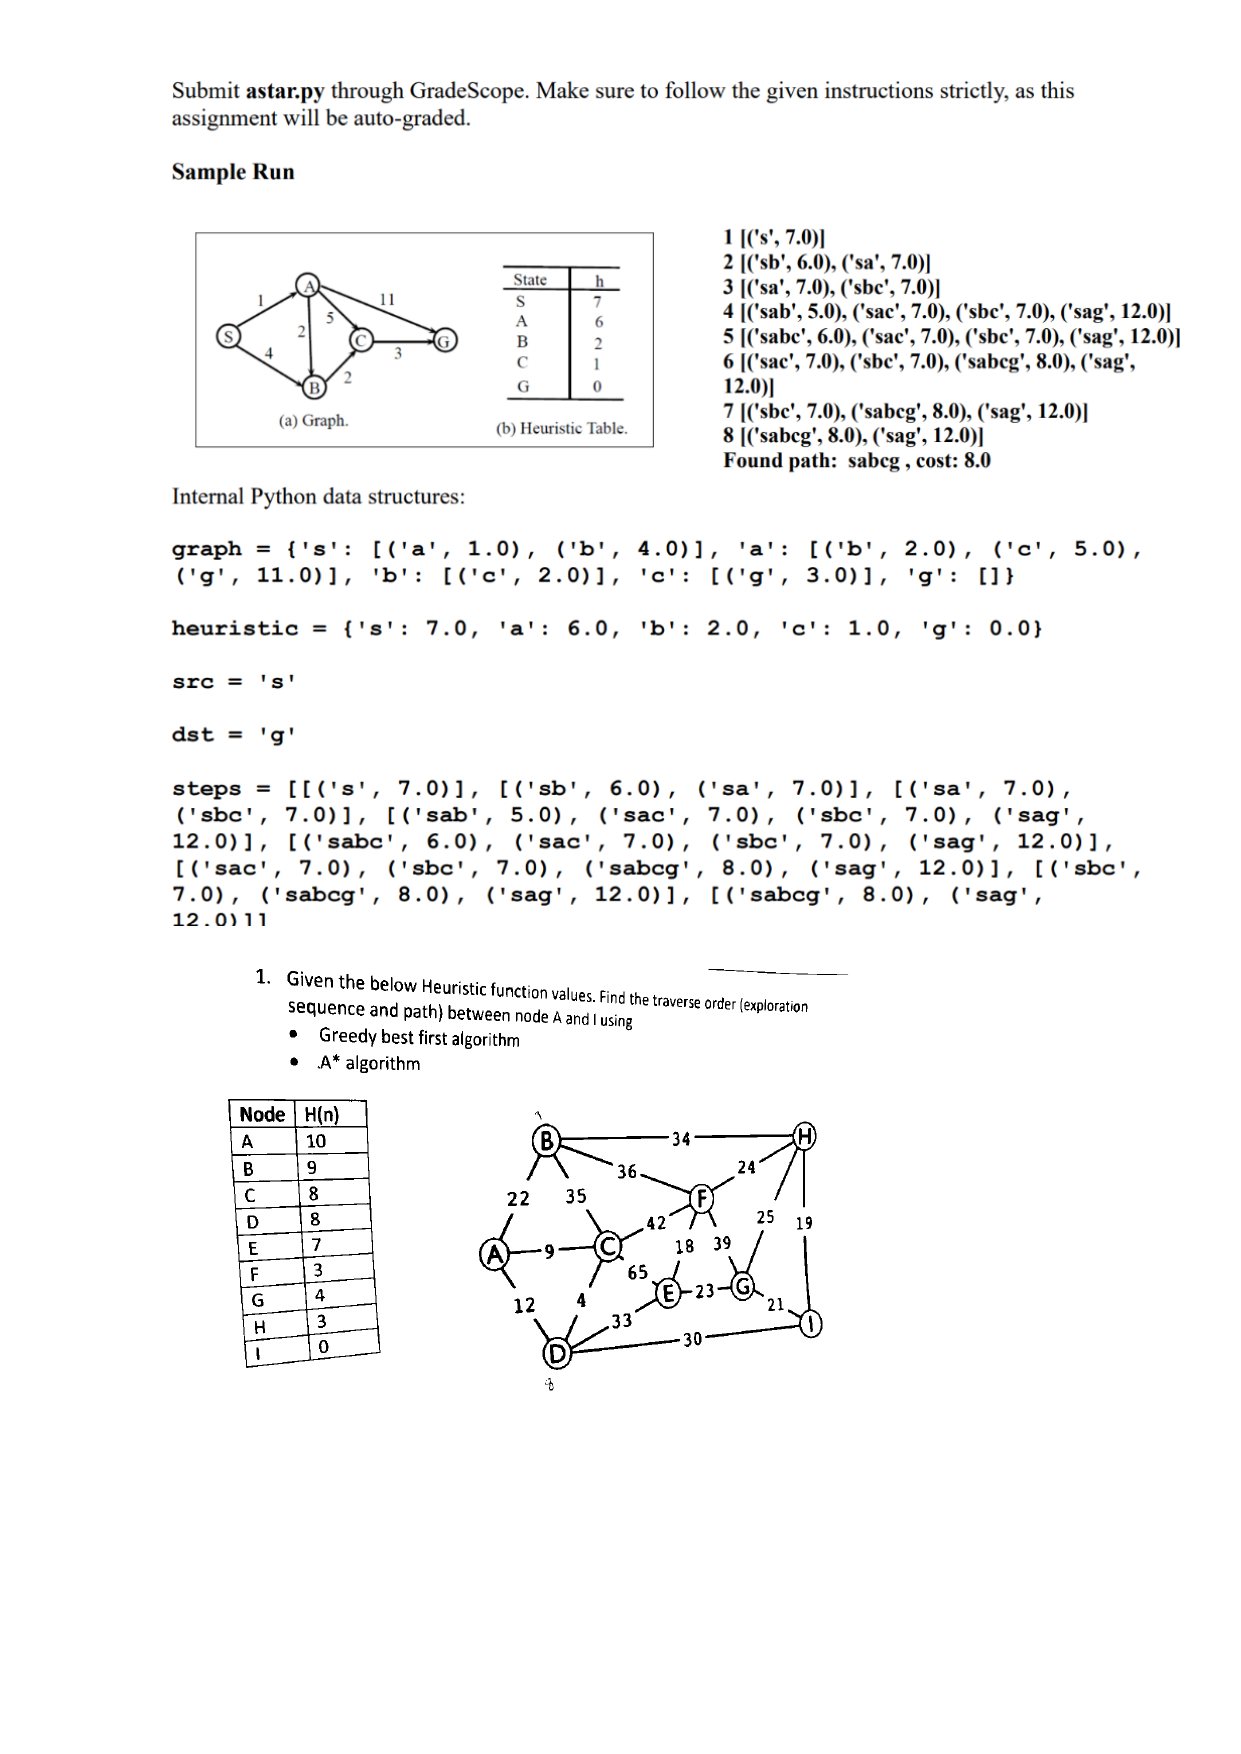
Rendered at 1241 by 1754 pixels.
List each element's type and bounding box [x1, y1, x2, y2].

picture [150, 73, 1182, 926]
